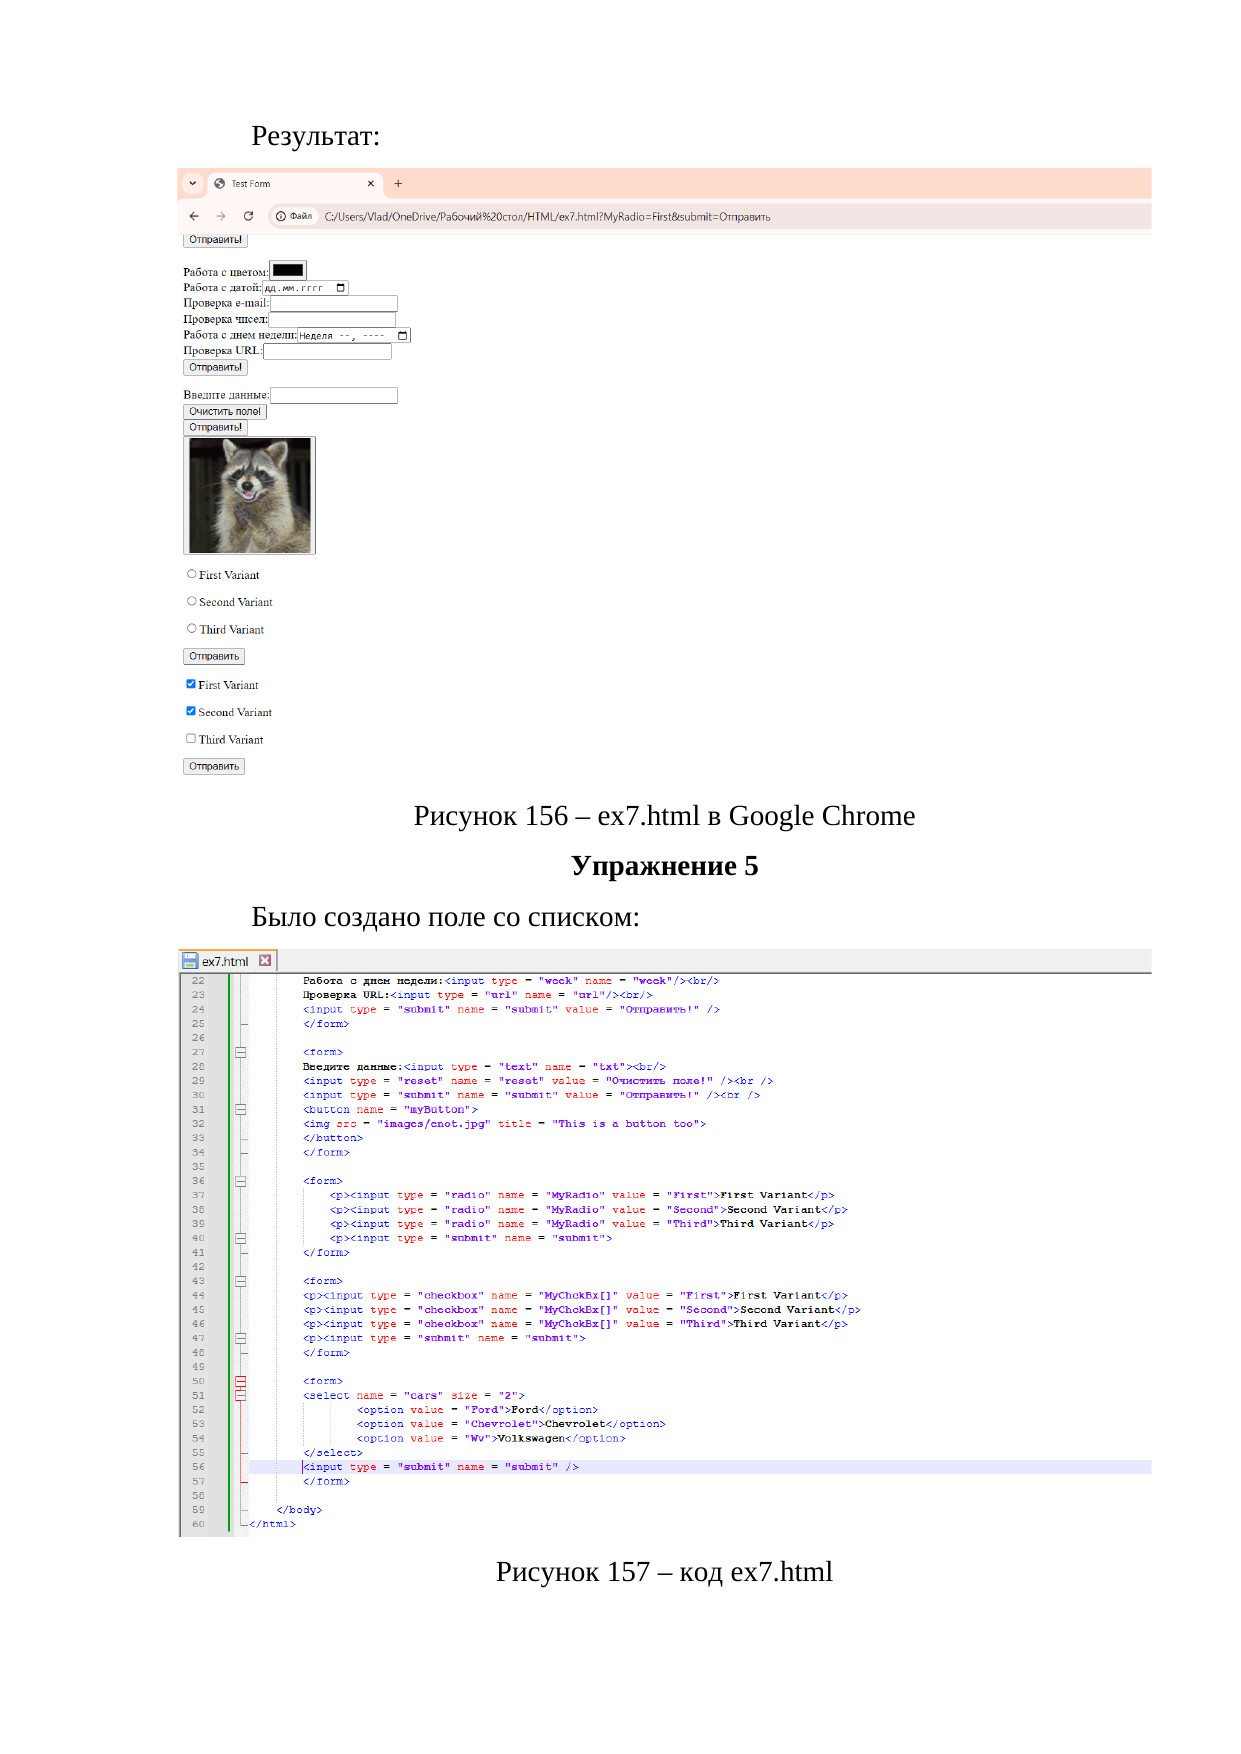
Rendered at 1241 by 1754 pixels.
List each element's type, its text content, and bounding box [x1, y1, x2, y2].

text Было создано поле со списком: [177, 899, 1152, 932]
text Результат: [177, 118, 1152, 152]
picture [177, 949, 1152, 1537]
text Рисунок 156 – ex7.html в Google Chrome [177, 798, 1152, 832]
picture [177, 168, 1152, 782]
text Упражнение 5 [177, 848, 1152, 882]
text Рисунок 157 – код ex7.html [177, 1554, 1152, 1587]
